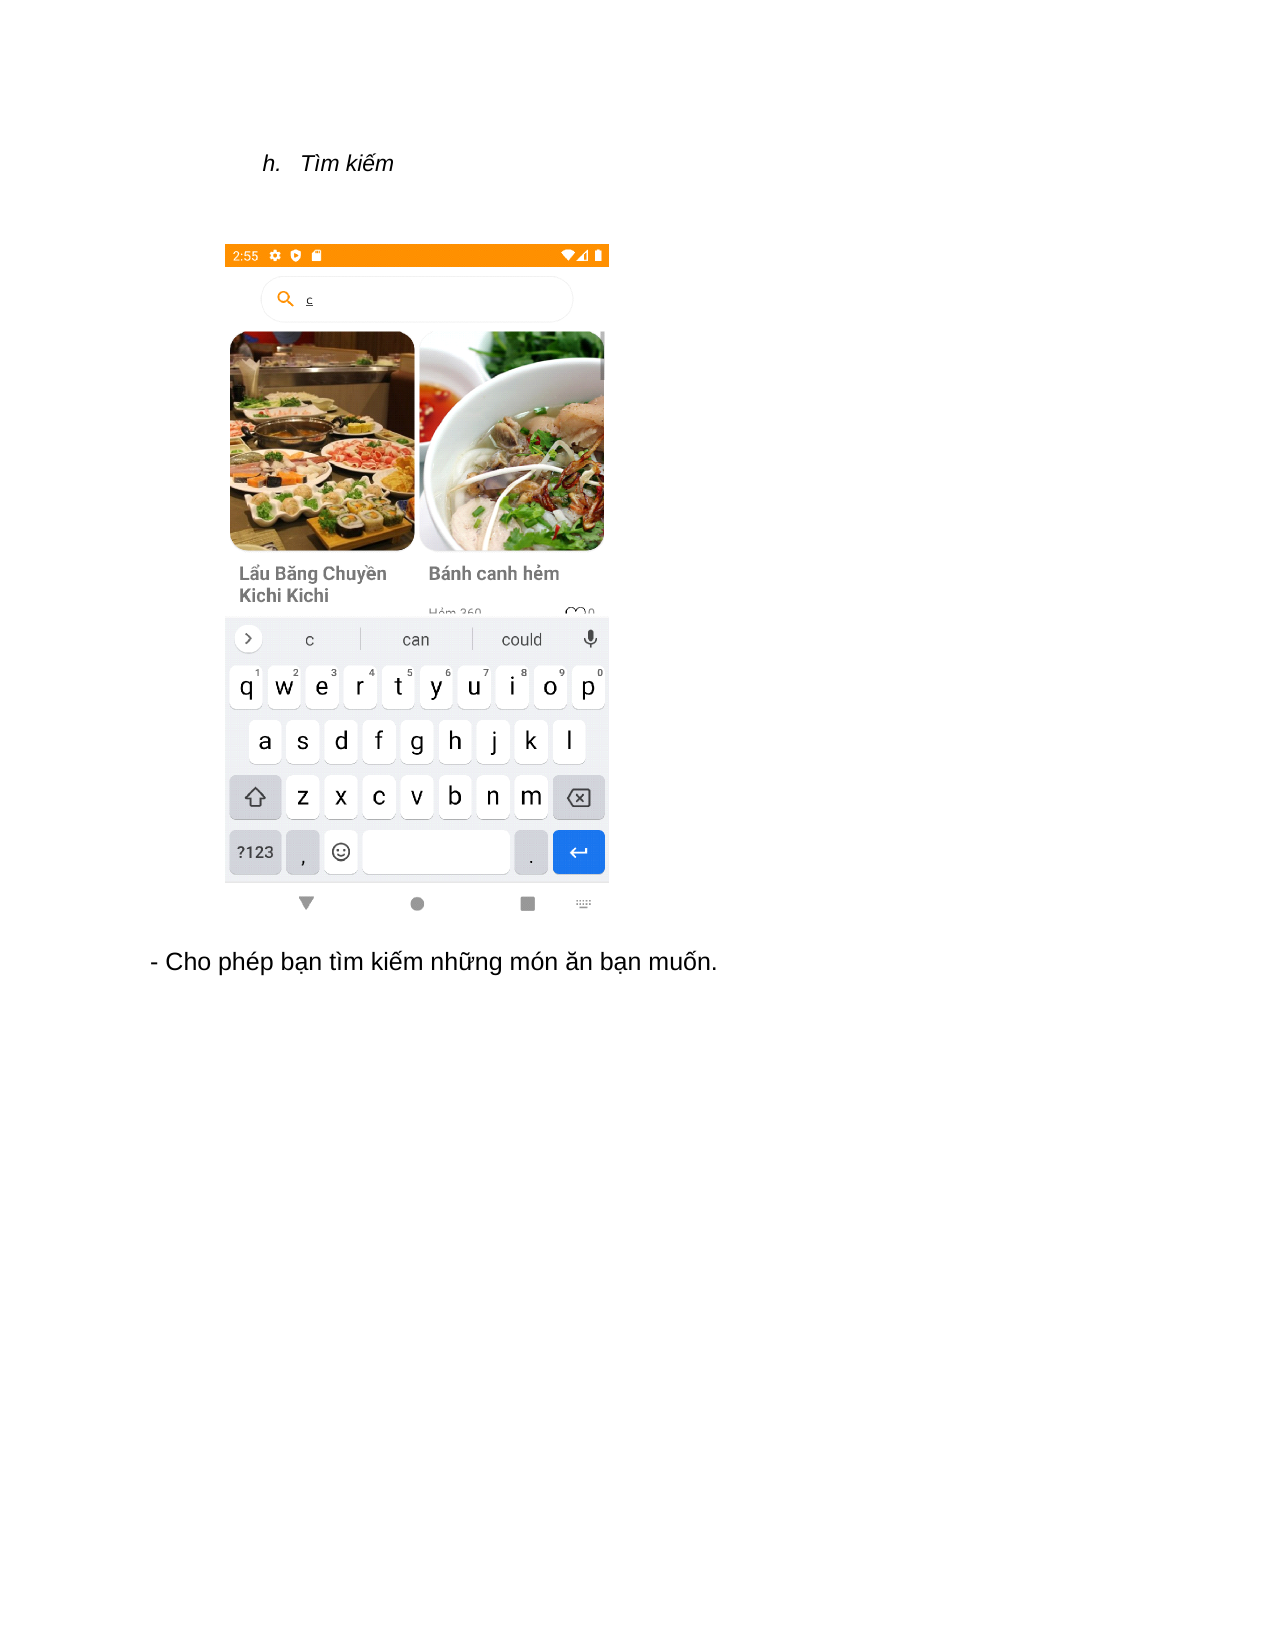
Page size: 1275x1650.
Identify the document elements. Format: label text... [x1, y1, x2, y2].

picture [225, 244, 609, 926]
text - Cho phép bạn tìm kiếm những món ăn bạn muốn. [150, 946, 1125, 975]
text Tìm kiếm [262, 150, 1125, 176]
